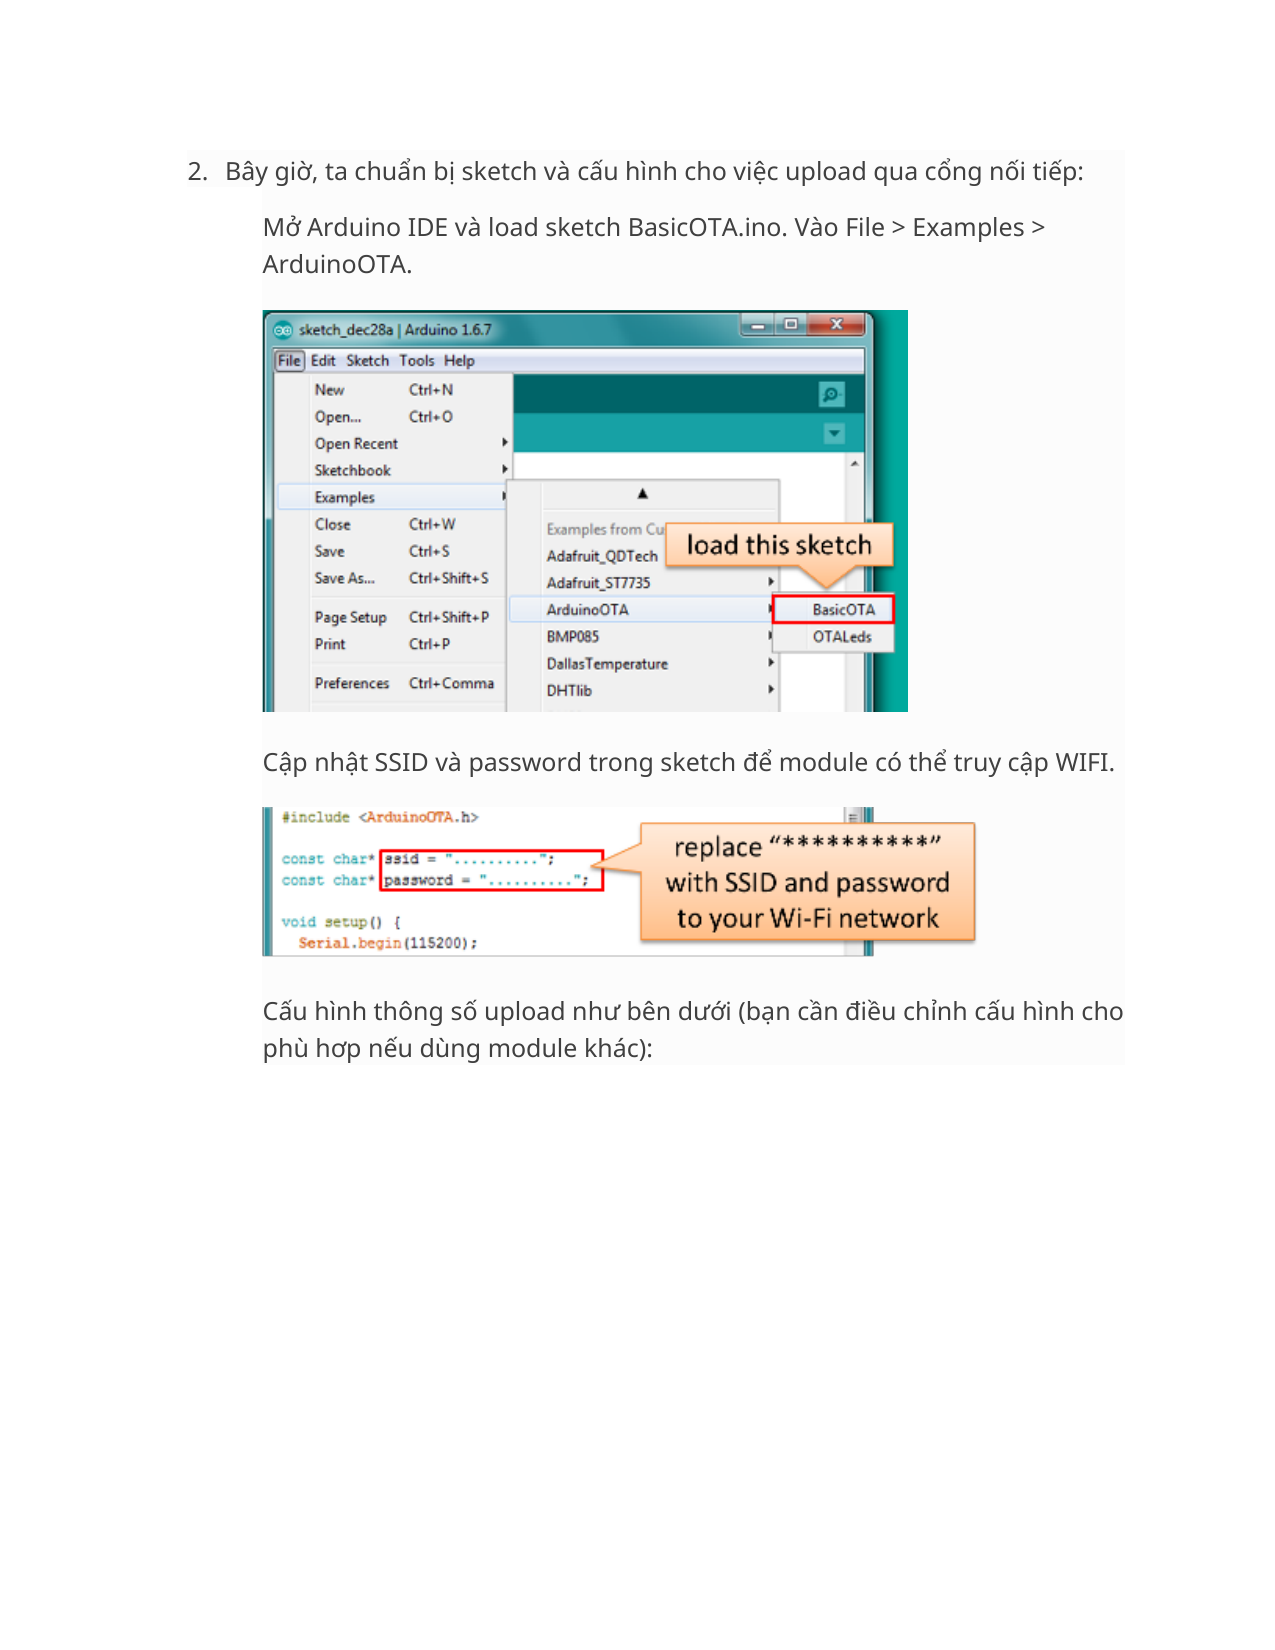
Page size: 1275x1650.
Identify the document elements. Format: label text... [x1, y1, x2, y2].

picture [262, 807, 980, 961]
text Cập nhật SSID và password trong sketch để module có thể truy cập WIFI. [262, 741, 1125, 778]
picture [262, 310, 908, 712]
list Bây giờ, ta chuẩn bị sketch và cấu hình cho việc upload qua cổng nối tiếp: [187, 150, 1125, 187]
text Mở Arduino IDE và load sketch BasicOTA.ino. Vào File > Examples > ArduinoOTA. [262, 206, 1125, 281]
text Cấu hình thông số upload như bên dưới (bạn cần điều chỉnh cấu hình cho phù hơp nếu dùng module khác): [262, 990, 1125, 1065]
